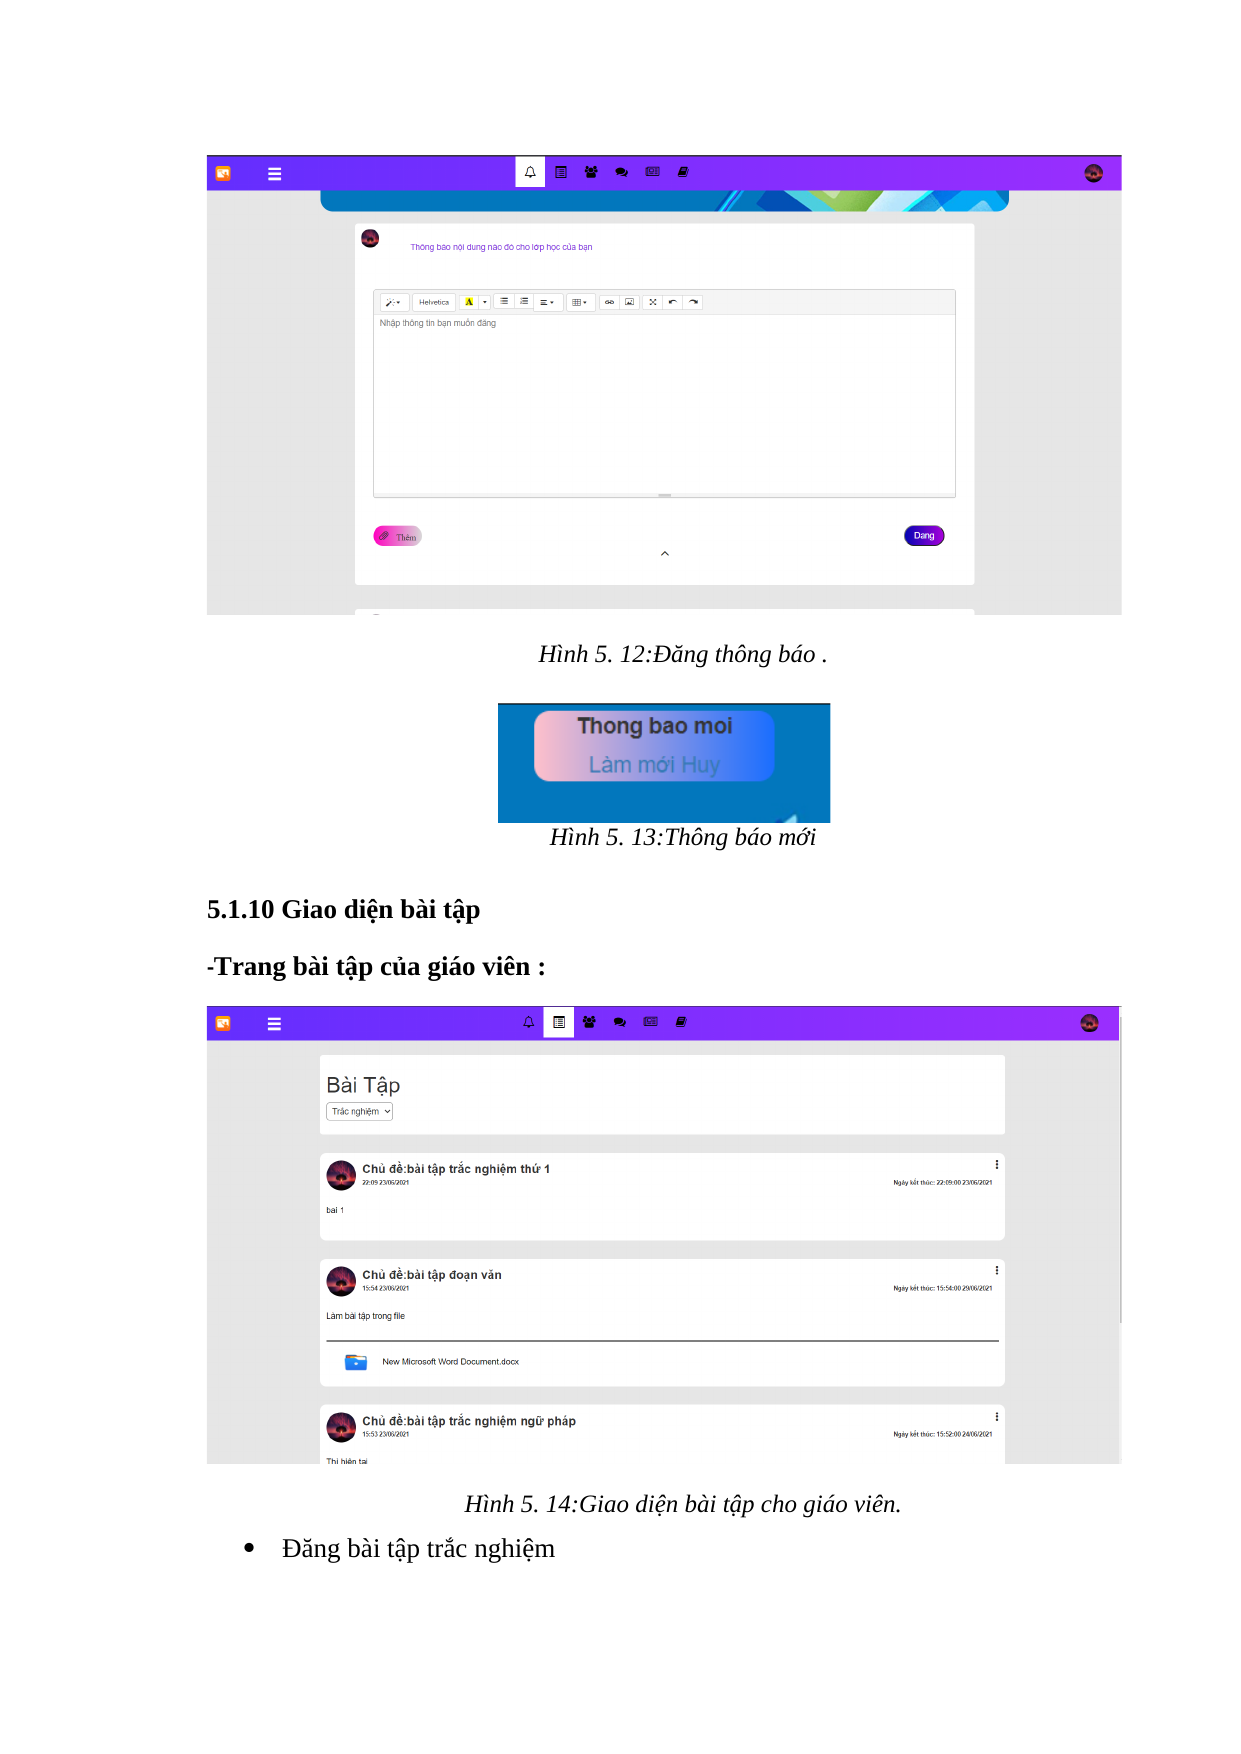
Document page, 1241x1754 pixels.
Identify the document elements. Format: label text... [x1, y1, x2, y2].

picture [206, 155, 1122, 615]
picture [206, 1006, 1122, 1464]
text -Trang bài tập của giáo viên : [207, 950, 1122, 981]
text Hình 5. 12:Đăng thông báo . [244, 639, 1122, 668]
picture [498, 682, 831, 823]
text 5.1.10 Giao diện bài tập [207, 894, 1122, 925]
text Hình 5. 14:Giao diện bài tập cho giáo viên. [244, 1489, 1122, 1517]
text Hình 5. 13:Thông báo mới [244, 822, 1122, 851]
list Đăng bài tập trắc nghiệm [244, 1532, 1122, 1563]
